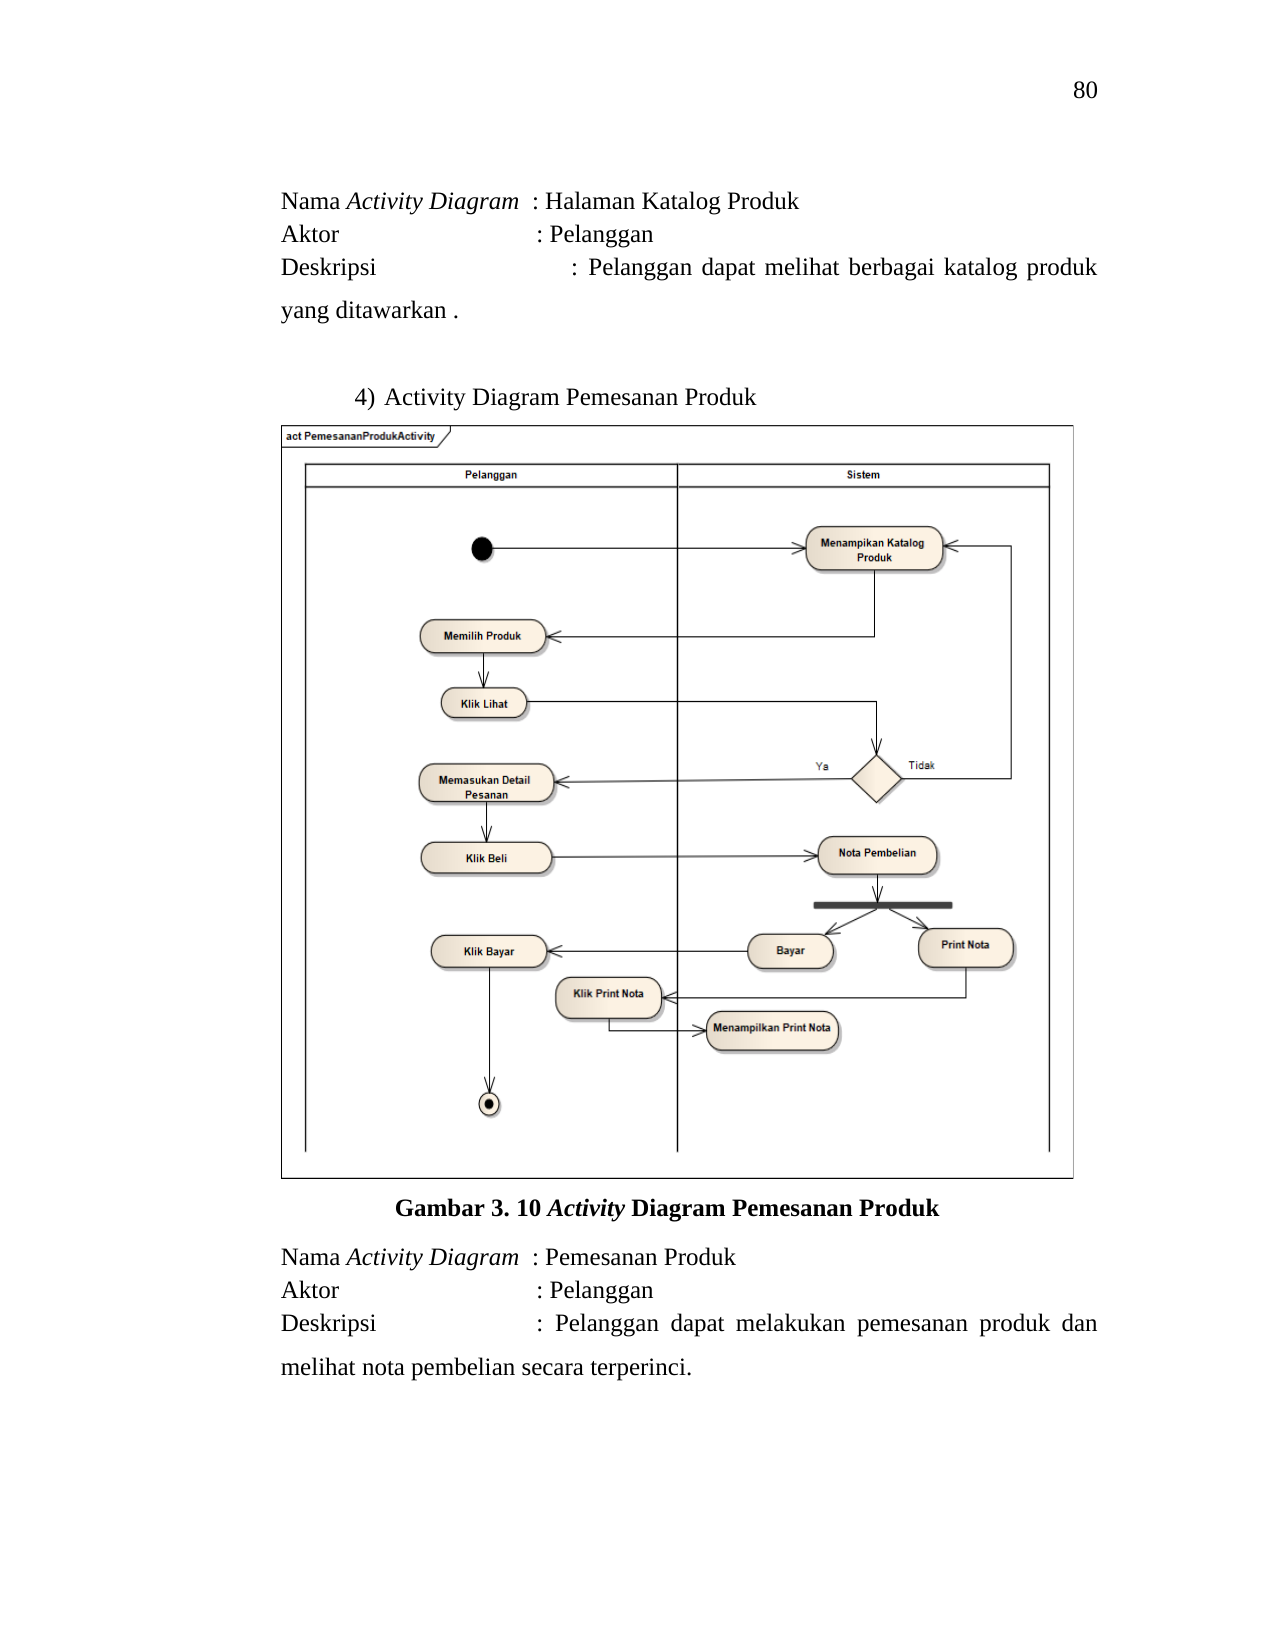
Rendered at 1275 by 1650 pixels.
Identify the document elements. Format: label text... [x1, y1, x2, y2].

list Nama Activity Diagram : Pemesanan Produk [281, 1242, 1098, 1271]
list Nama Activity Diagram : Halaman Katalog Produk [281, 186, 1098, 215]
list Aktor : Pelanggan [281, 1275, 1098, 1304]
picture [280, 425, 1074, 1179]
list Deskripsi : Pelanggan dapat melihat berbagai katalog produk yang ditawarkan . [281, 252, 1098, 324]
list Deskripsi : Pelanggan dapat melakukan pemesanan produk dan melihat nota pembelian secara terperinci. [281, 1308, 1098, 1380]
list Activity Diagram Pemesanan Produk [354, 382, 1098, 411]
list Aktor : Pelanggan [281, 219, 1098, 248]
text Gambar 3. 10 Activity Diagram Pemesanan Produk [236, 1193, 1098, 1222]
